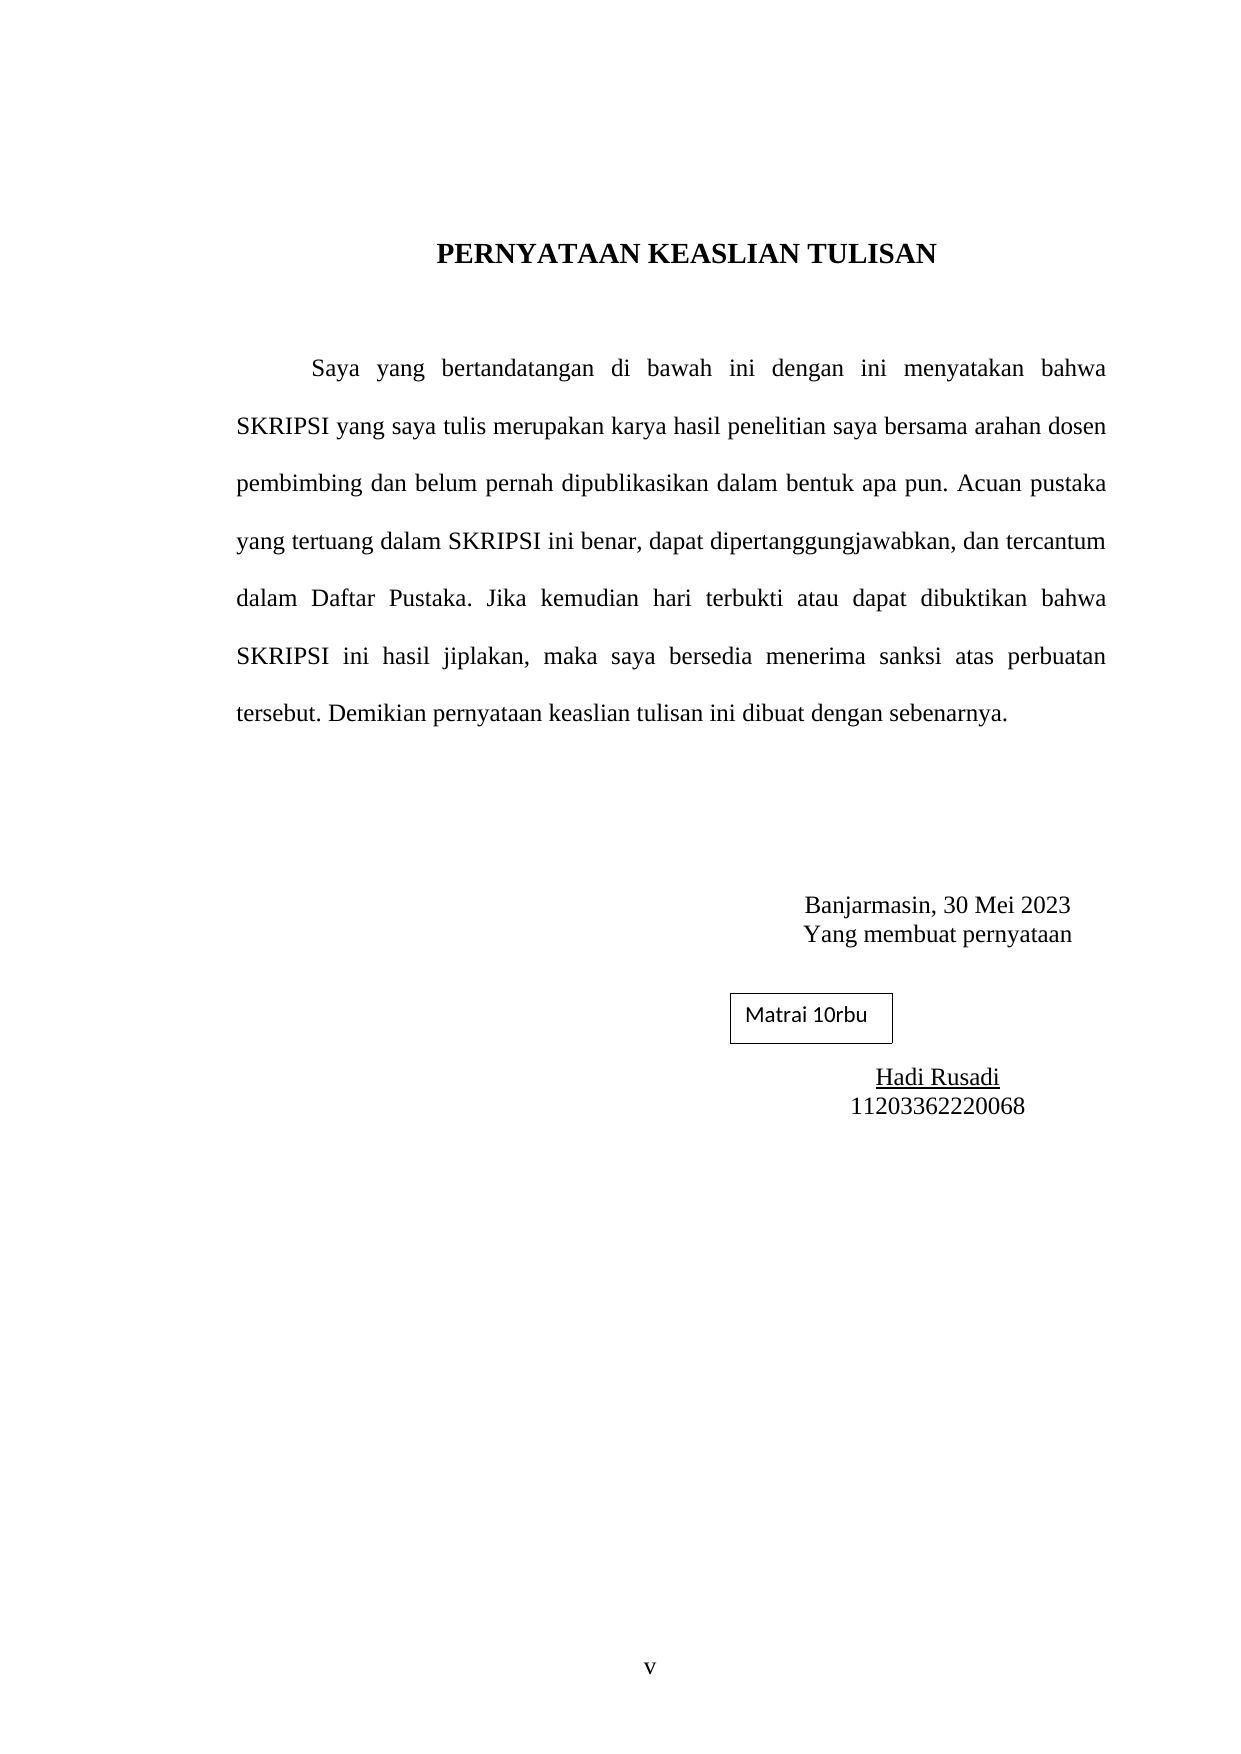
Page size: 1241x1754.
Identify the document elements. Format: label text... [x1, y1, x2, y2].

text 11203362220068 [768, 1091, 1107, 1120]
text Banjarmasin, 30 Mei 2023 [768, 890, 1107, 919]
subtitle PERNYATAAN KEASLIAN TULISAN [266, 236, 1107, 270]
text Yang membuat pernyataan [768, 919, 1107, 947]
text Hadi Rusadi [768, 1062, 1107, 1091]
text Saya yang bertandatangan di bawah ini dengan ini menyatakan bahwa SKRIPSI yang saya tulis merupakan karya hasil penelitian saya bersama arahan dosen pembimbing dan belum pernah dipublikasikan dalam bentuk apa pun. Acuan pustaka yang tertuang dalam SKRIPSI ini benar, dapat dipertanggungjawabkan, dan tercantum dalam Daftar Pustaka. Jika kemudian hari terbukti atau dapat dibuktikan bahwa SKRIPSI ini hasil jiplakan, maka saya bersedia menerima sanksi atas perbuatan tersebut. Demikian pernyataan keaslian tulisan ini dibuat dengan sebenarnya. [236, 353, 1107, 727]
